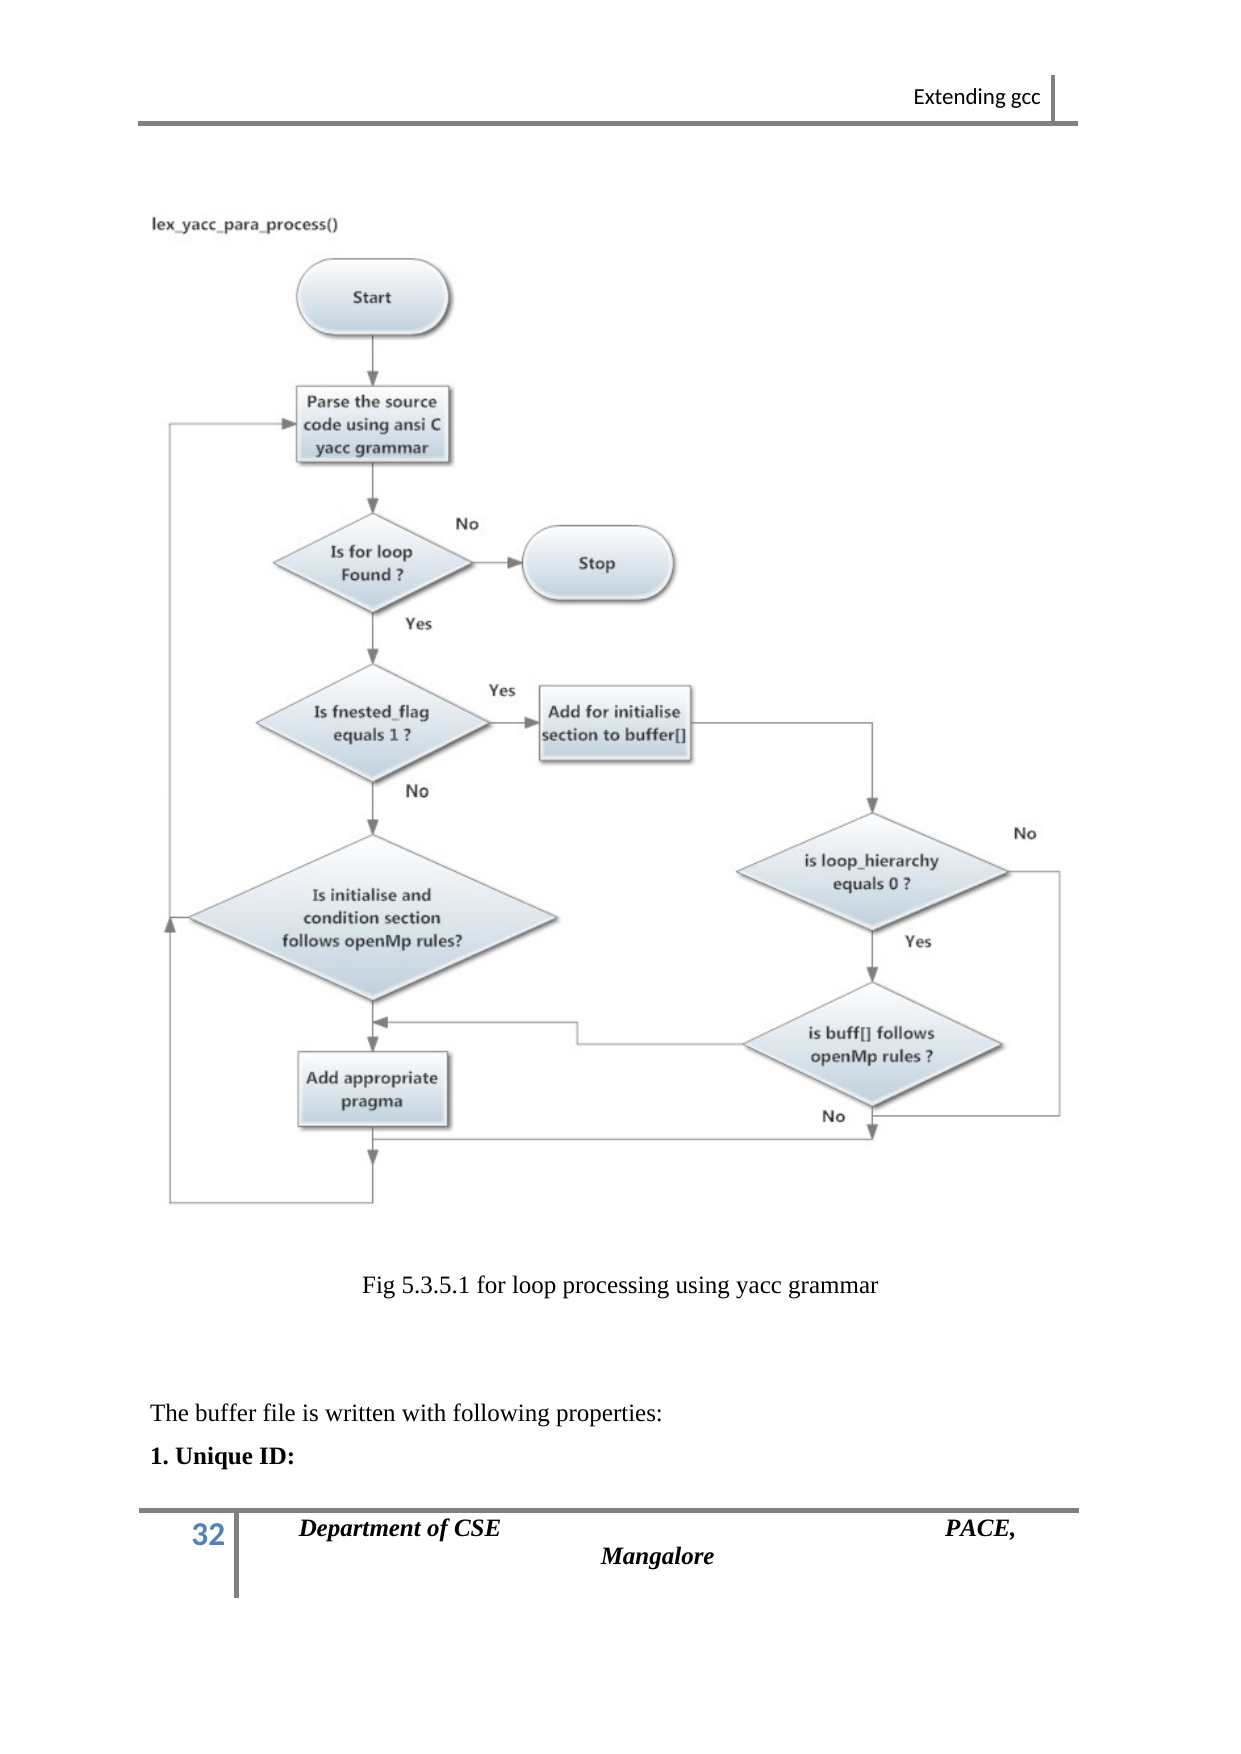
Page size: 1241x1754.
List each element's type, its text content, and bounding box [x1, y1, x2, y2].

text Fig 5.3.5.1 for loop processing using yacc grammar [150, 1270, 1090, 1298]
text The buffer file is written with following properties: 1. Unique ID: [150, 1398, 1090, 1469]
picture [150, 211, 1090, 1235]
